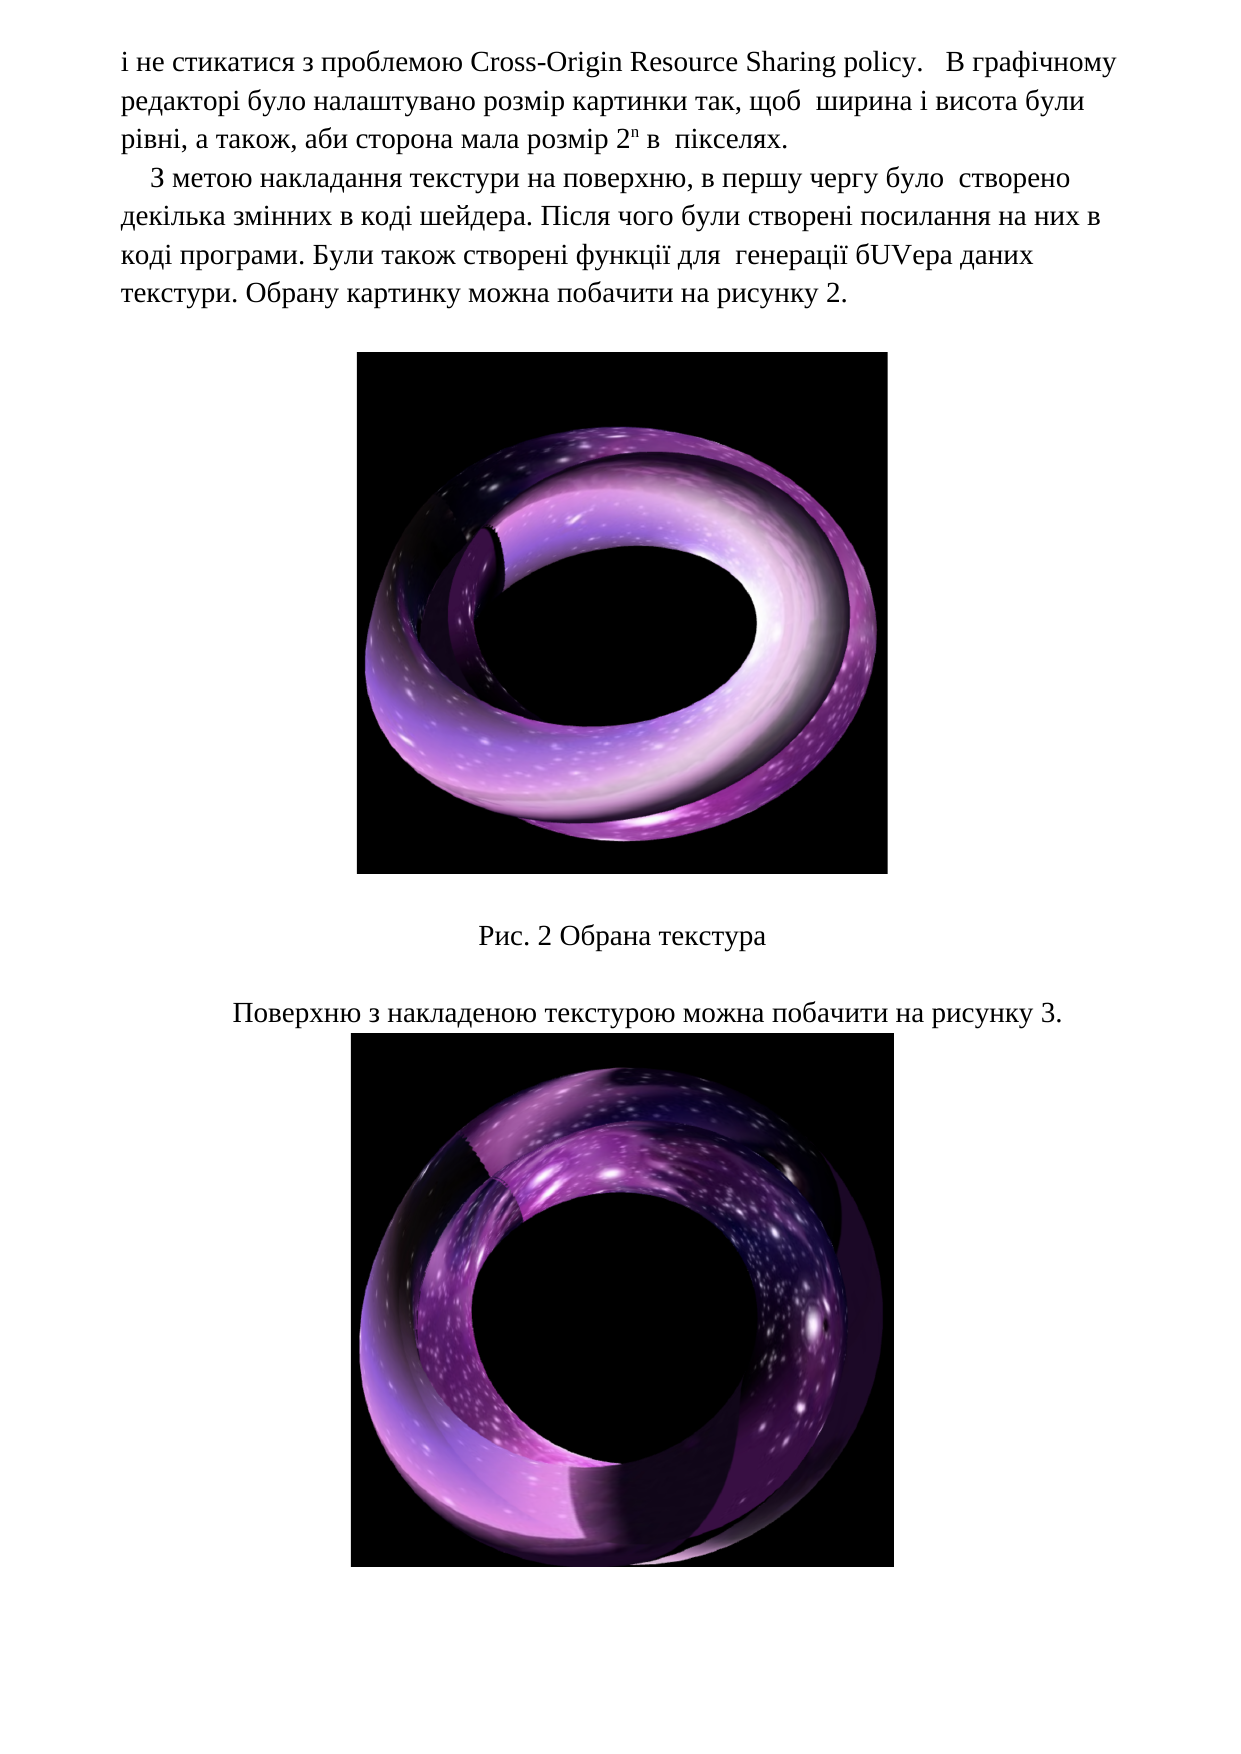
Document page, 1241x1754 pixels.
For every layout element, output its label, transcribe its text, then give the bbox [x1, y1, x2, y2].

subtitle Рис. 2 Обрана текстура [121, 918, 1124, 951]
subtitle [121, 44, 1124, 155]
picture [356, 352, 888, 874]
subtitle Поверхню з накладеною текстурою можна побачити на рисунку 3. [121, 995, 1124, 1028]
subtitle З метою накладання текстури на поверхню, в першу чергу було створено декілька змінних в коді шейдера. Після чого були створені посилання на них в коді програми. Були також створені функції для генерації бUVера даних текстури. Обрану картинку можна побачити на рисунку 2. [121, 160, 1124, 309]
picture [350, 1033, 894, 1567]
